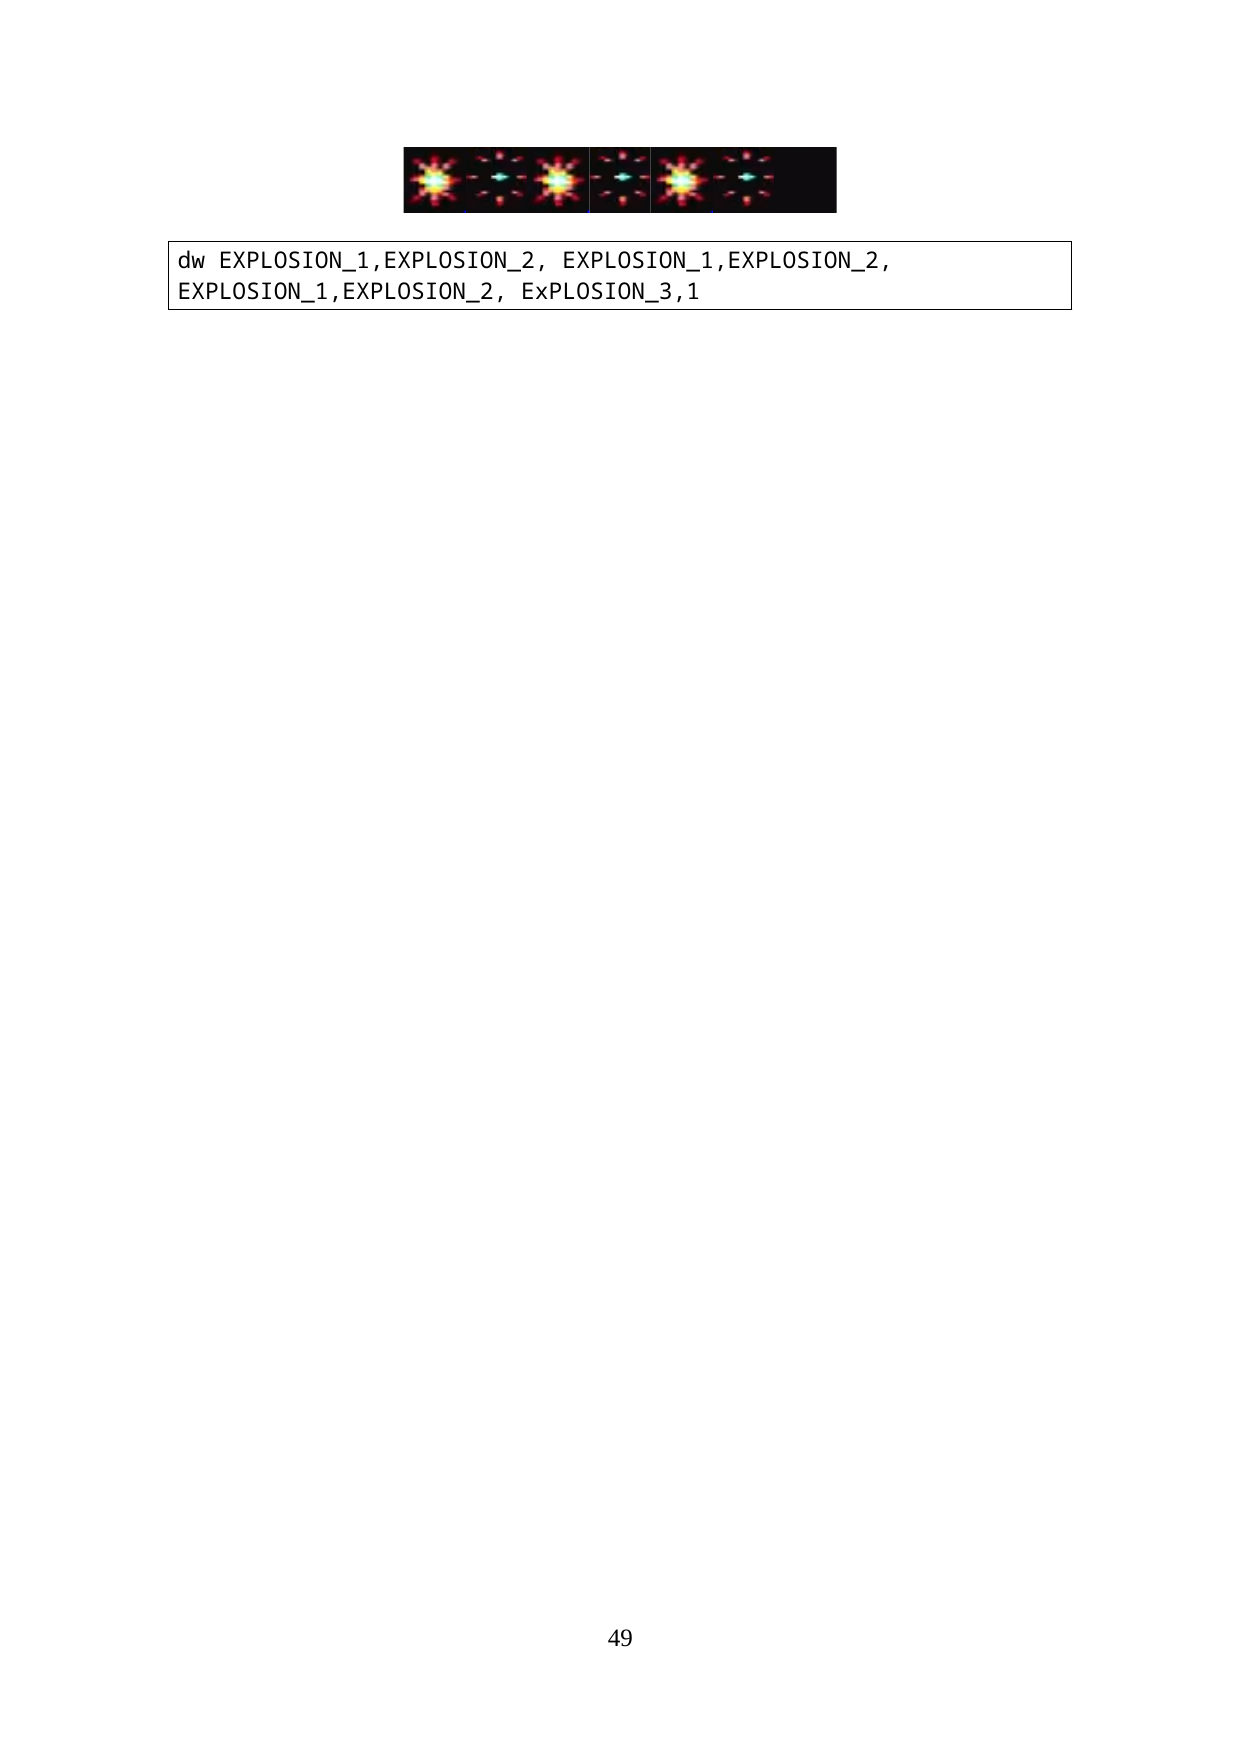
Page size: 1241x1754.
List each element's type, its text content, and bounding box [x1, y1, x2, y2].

text dw EXPLOSION_1,EXPLOSION_2, EXPLOSION_1,EXPLOSION_2, EXPLOSION_1,EXPLOSION_2, ExPLOSION_3,1 [169, 242, 1071, 309]
picture [403, 147, 837, 213]
